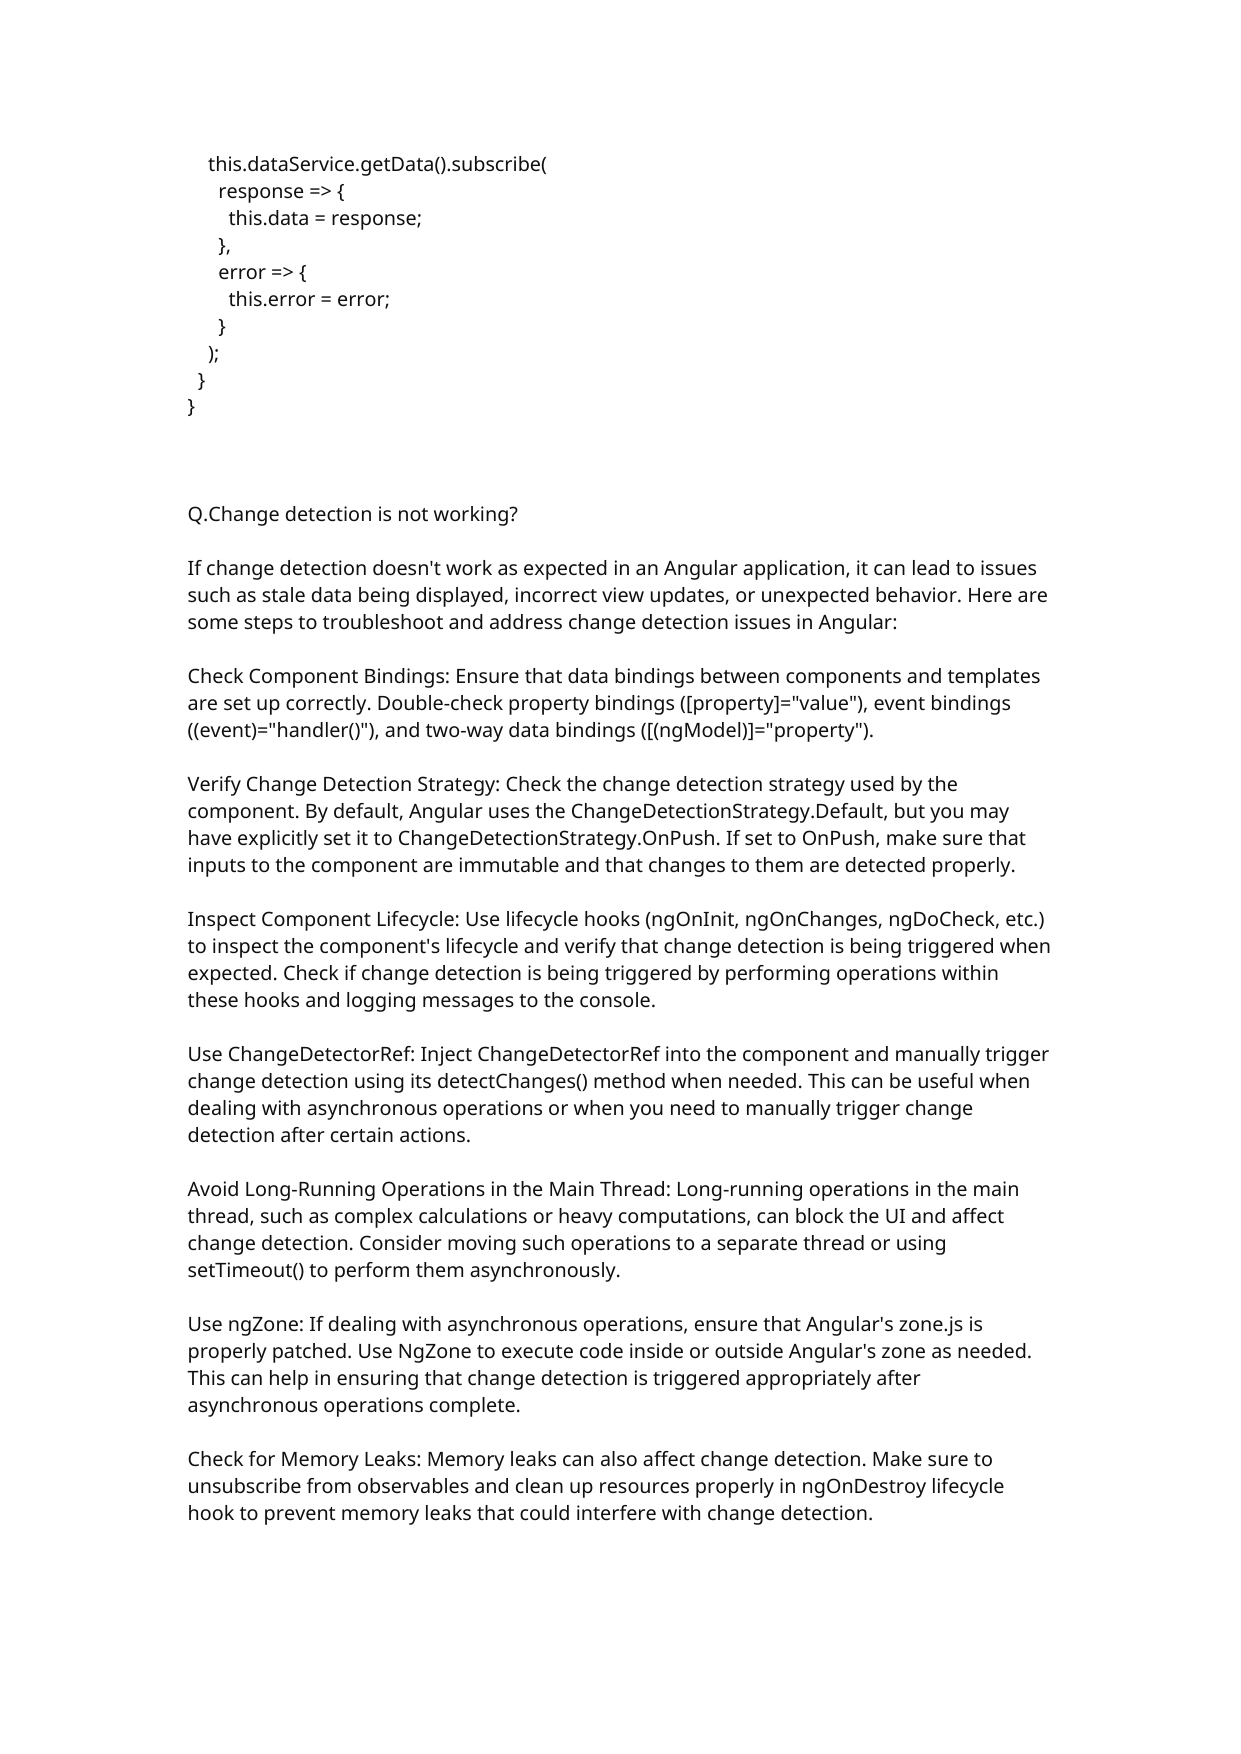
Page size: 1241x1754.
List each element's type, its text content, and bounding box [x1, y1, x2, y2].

text Inspect Component Lifecycle: Use lifecycle hooks (ngOnInit, ngOnChanges, ngDoCheck, etc.) to inspect the component's lifecycle and verify that change detection is being triggered when expected. Check if change detection is being triggered by performing operations within these hooks and logging messages to the console. [187, 905, 1053, 1013]
text }, [187, 231, 1053, 258]
text } [187, 393, 1053, 420]
text this.error = error; [187, 285, 1053, 312]
text Check Component Bindings: Ensure that data bindings between components and templates are set up correctly. Double-check property bindings ([property]="value"), event bindings ((event)="handler()"), and two-way data bindings ([(ngModel)]="property"). [187, 663, 1053, 743]
text this.data = response; [187, 204, 1053, 231]
text Use ChangeDetectorRef: Inject ChangeDetectorRef into the component and manually trigger change detection using its detectChanges() method when needed. This can be useful when dealing with asynchronous operations or when you need to manually trigger change detection after certain actions. [187, 1040, 1053, 1148]
text response => { [187, 177, 1053, 204]
text Q.Change detection is not working? [187, 501, 1053, 528]
text } [187, 366, 1053, 393]
text Check for Memory Leaks: Memory leaks can also affect change detection. Make sure to unsubscribe from observables and clean up resources properly in ngOnDestroy lifecycle hook to prevent memory leaks that could interfere with change detection. [187, 1445, 1053, 1526]
text error => { [187, 258, 1053, 285]
text Verify Change Detection Strategy: Check the change detection strategy used by the component. By default, Angular uses the ChangeDetectionStrategy.Default, but you may have explicitly set it to ChangeDetectionStrategy.OnPush. If set to OnPush, make sure that inputs to the component are immutable and that changes to them are detected properly. [187, 771, 1053, 878]
text Use ngZone: If dealing with asynchronous operations, ensure that Angular's zone.js is properly patched. Use NgZone to execute code inside or outside Angular's zone as needed. This can help in ensuring that change detection is triggered appropriately after asynchronous operations complete. [187, 1310, 1053, 1418]
text } [187, 312, 1053, 339]
text Avoid Long-Running Operations in the Main Thread: Long-running operations in the main thread, such as complex calculations or heavy computations, can block the UI and affect change detection. Consider moving such operations to a separate thread or using setTimeout() to perform them asynchronously. [187, 1175, 1053, 1283]
text If change detection doesn't work as expected in an Angular application, it can lead to issues such as stale data being displayed, incorrect view updates, or unexpected behavior. Here are some steps to troubleshoot and address change detection issues in Angular: [187, 555, 1053, 636]
text ); [187, 339, 1053, 366]
text this.dataService.getData().subscribe( [187, 150, 1053, 177]
